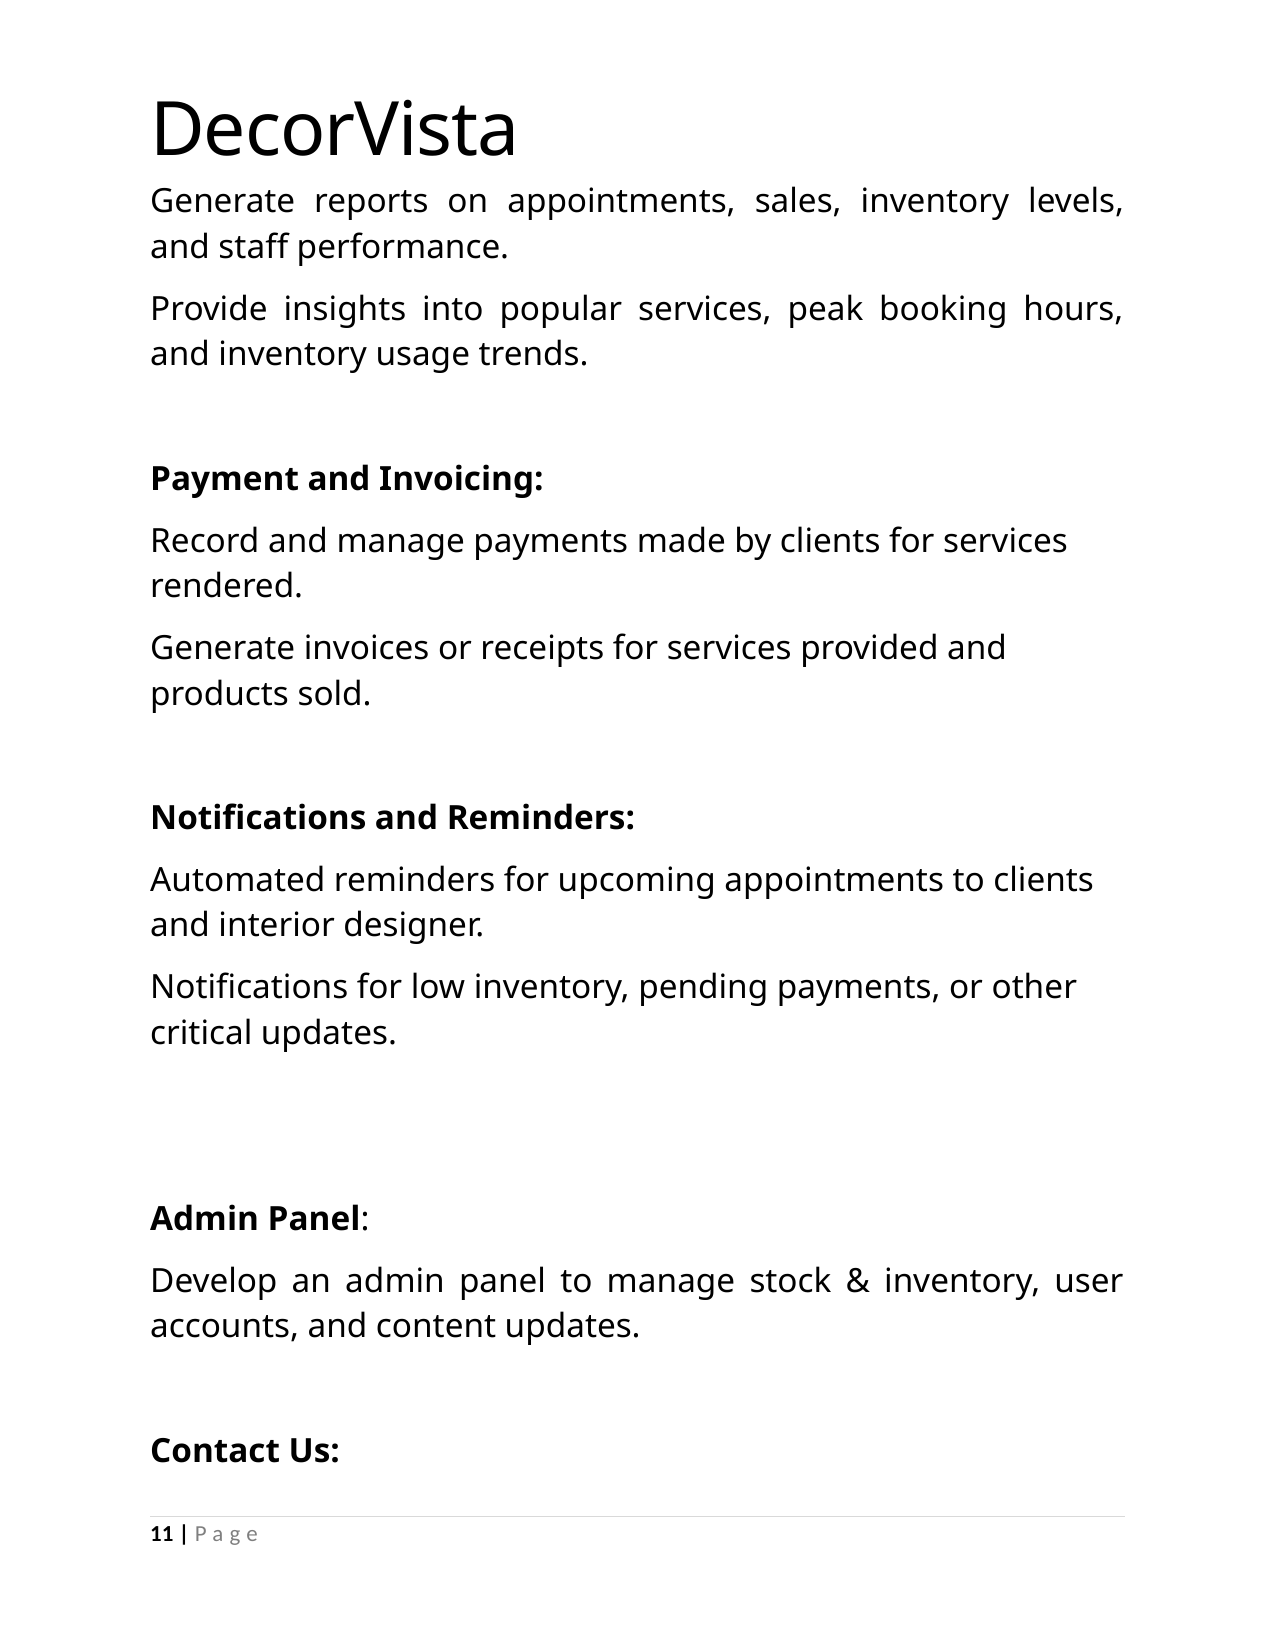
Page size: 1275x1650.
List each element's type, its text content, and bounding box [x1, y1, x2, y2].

text Automated reminders for upcoming appointments to clients and interior designer. [150, 856, 1125, 946]
text Payment and Invoicing: [150, 454, 1125, 500]
text Develop an admin panel to manage stock & inventory, user accounts, and content updates. [150, 1257, 1125, 1348]
text Contact Us: [150, 1426, 1125, 1472]
text Notifications for low inventory, pending payments, or other critical updates. [150, 963, 1125, 1054]
text Admin Panel: [150, 1195, 1125, 1240]
text Notifications and Reminders: [150, 793, 1125, 839]
text Record and manage payments made by clients for services rendered. [150, 516, 1125, 607]
text Generate reports on appointments, sales, inventory levels, and staff performance. [150, 177, 1125, 268]
text Provide insights into popular services, peak booking hours, and inventory usage trends. [150, 285, 1125, 376]
text Generate invoices or receipts for services provided and products sold. [150, 624, 1125, 715]
